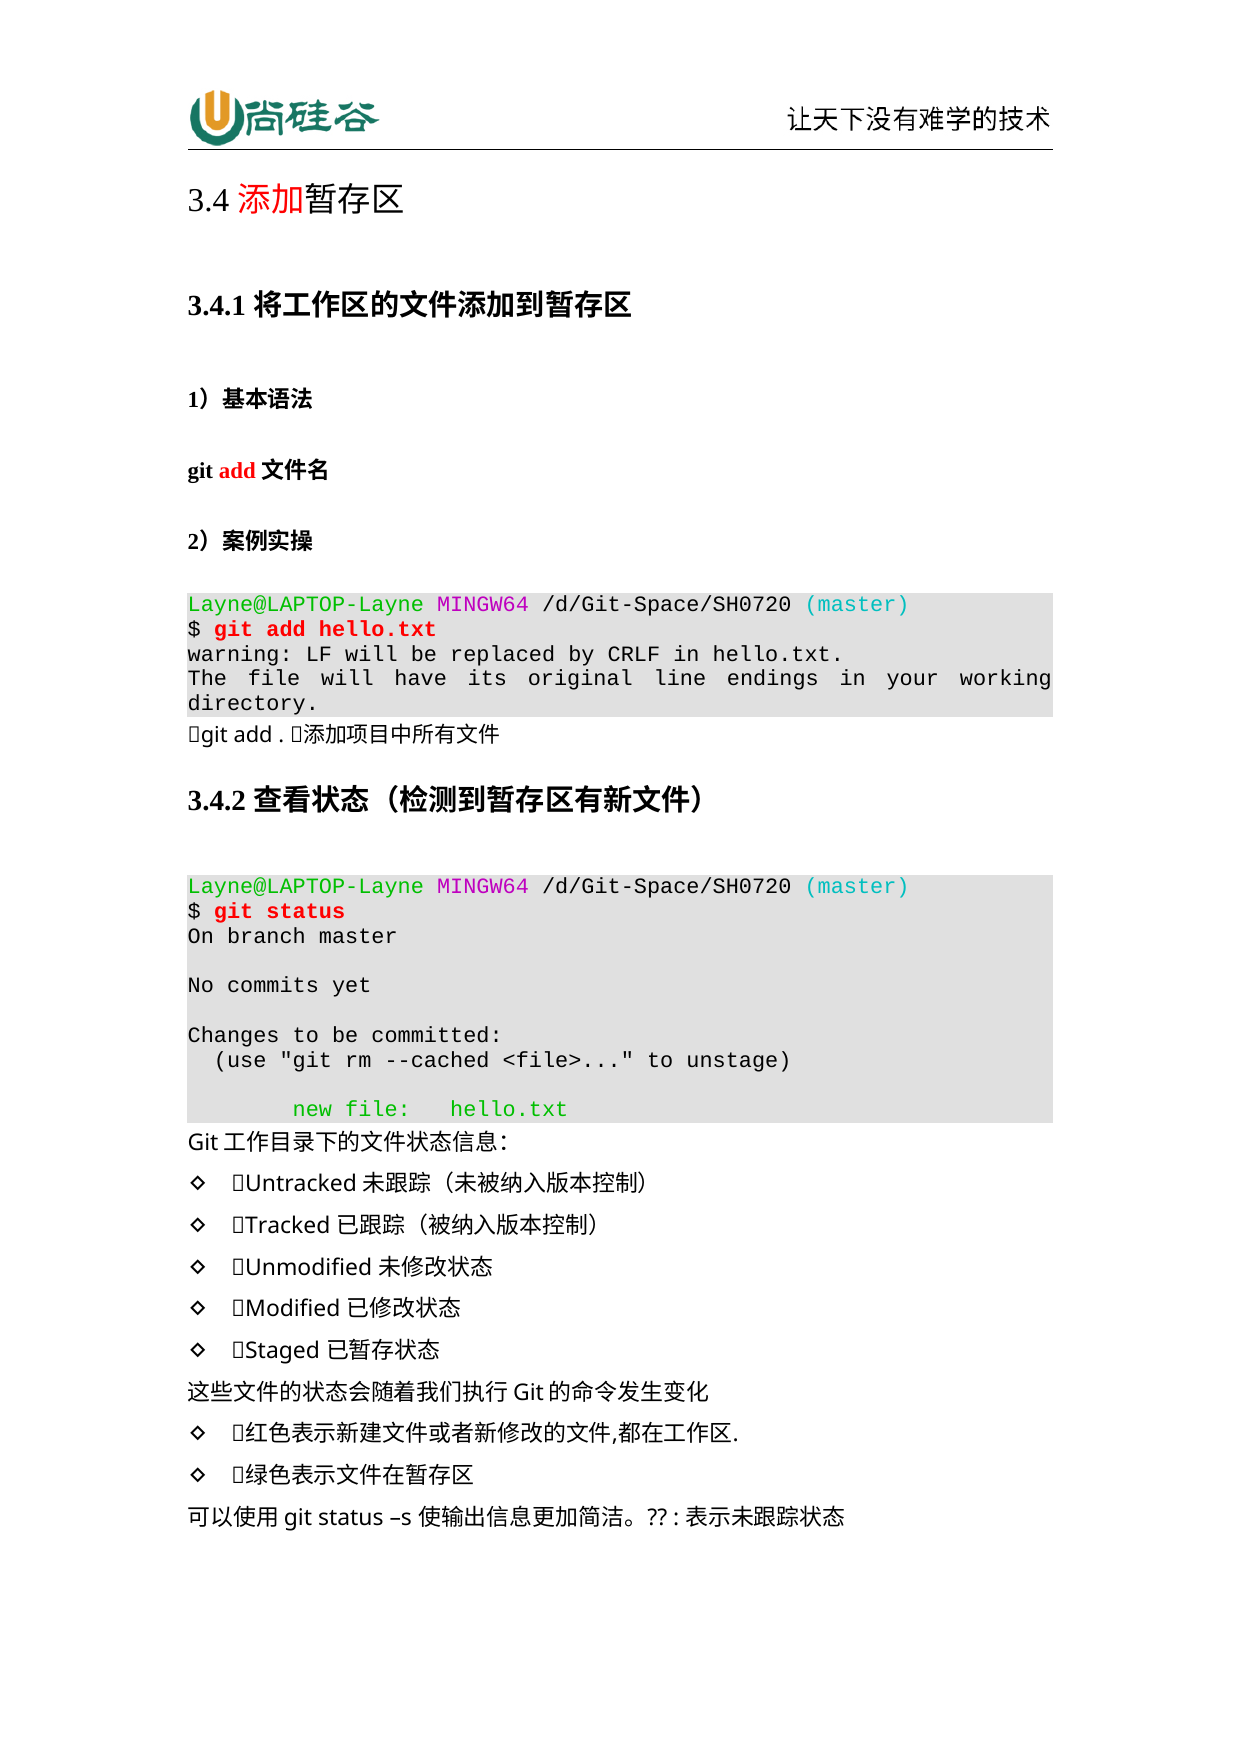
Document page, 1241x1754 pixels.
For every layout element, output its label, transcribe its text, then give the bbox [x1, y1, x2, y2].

text new file: hello.txt [187, 1098, 1053, 1123]
text 可以使用git status –s 使输出信息更加简洁。?? : 表示未跟踪状态 [187, 1498, 1053, 1532]
subtitle 3.4 添加暂存区 [187, 172, 1053, 221]
text Git工作目录下的文件状态信息： [187, 1123, 1053, 1157]
list Unmodified 未修改状态 [187, 1248, 1053, 1282]
text No commits yet [187, 974, 1053, 999]
list 红色表示新建文件或者新修改的文件,都在工作区. [187, 1415, 1053, 1448]
subtitle 3.4.1 将工作区的文件添加到暂存区 [187, 282, 1053, 324]
text 1）基本语法 [187, 381, 1053, 414]
text Changes to be committed: [187, 1024, 1053, 1049]
list Tracked 已跟踪（被纳入版本控制） [187, 1207, 1053, 1240]
picture [187, 88, 1053, 147]
text $ git add hello.txt [187, 618, 1053, 643]
text On branch master [187, 925, 1053, 950]
list Modified 已修改状态 [187, 1290, 1053, 1323]
list Staged 已暂存状态 [187, 1332, 1053, 1365]
text git add 文件名 [187, 452, 1053, 485]
text 2）案例实操 [187, 523, 1053, 556]
text Layne@LAPTOP-Layne MINGW64 /d/Git-Space/SH0720 (master) [187, 593, 1053, 618]
subtitle 3.4.2 查看状态（检测到暂存区有新文件） [187, 776, 1053, 818]
text warning: LF will be replaced by CRLF in hello.txt. [187, 643, 1053, 668]
text $ git status [187, 900, 1053, 925]
text 这些文件的状态会随着我们执行Git的命令发生变化 [187, 1373, 1053, 1407]
text (use "git rm --cached <file>..." to unstage) [187, 1049, 1053, 1074]
list Untracked 未跟踪（未被纳入版本控制） [187, 1165, 1053, 1198]
text Layne@LAPTOP-Layne MINGW64 /d/Git-Space/SH0720 (master) [187, 875, 1053, 900]
list git add . 添加项目中所有文件 [187, 717, 1053, 749]
list 绿色表示文件在暂存区 [187, 1457, 1053, 1490]
text The file will have its original line endings in your working directory. [187, 668, 1053, 717]
